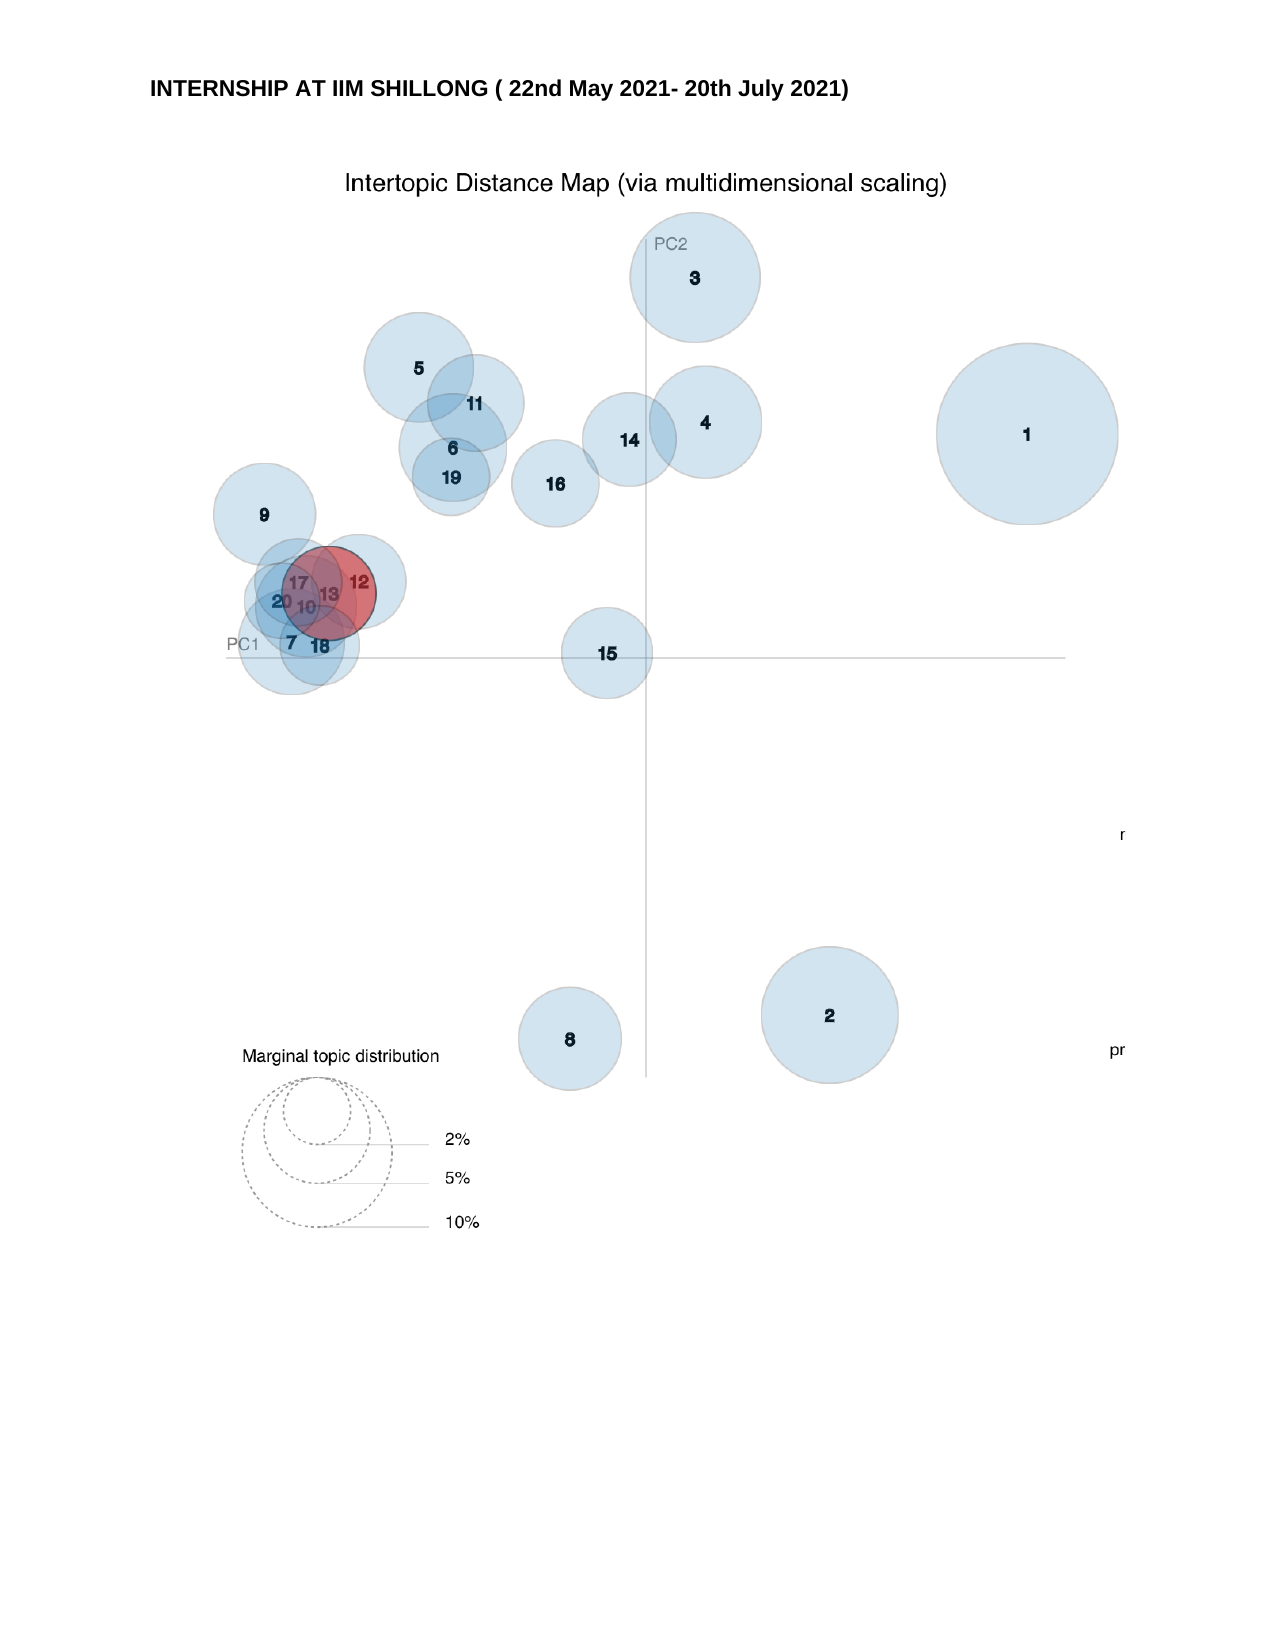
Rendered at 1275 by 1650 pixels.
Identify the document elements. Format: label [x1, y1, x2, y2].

picture [150, 150, 1125, 1286]
